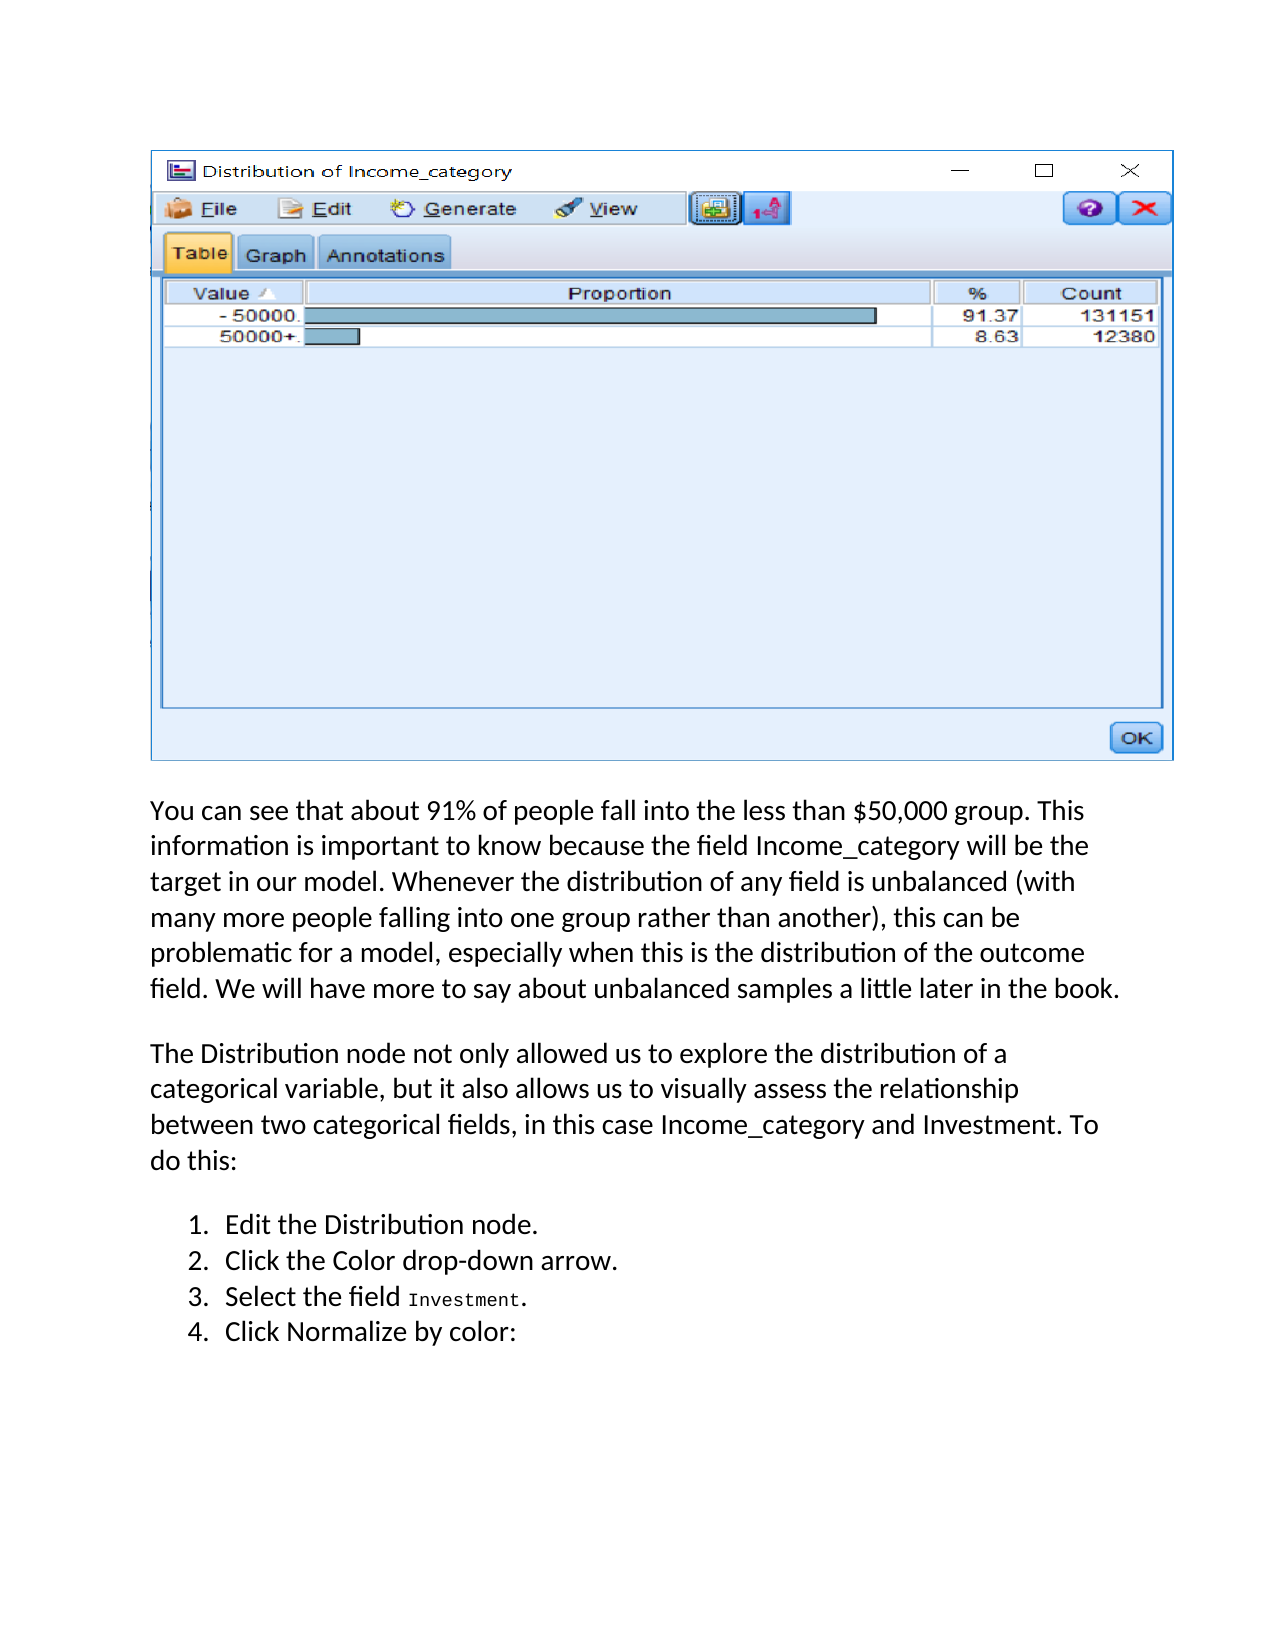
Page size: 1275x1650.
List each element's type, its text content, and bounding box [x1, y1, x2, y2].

list Select the field Investment. [187, 1278, 1125, 1313]
list Click the Color drop-down arrow. [187, 1242, 1125, 1278]
list Click Normalize by color: [187, 1313, 1125, 1349]
list Edit the Distribution node. [187, 1206, 1125, 1242]
text The Distribution node not only allowed us to explore the distribution of a categorical variable, but it also allows us to visually assess the relationship between two categorical fields, in this case Income_category and Investment. To do this: [150, 1035, 1125, 1177]
text You can see that about 91% of people fall into the less than $50,000 group. This information is important to know because the field Income_category will be the target in our model. Whenever the distribution of any field is unbalanced (with many more people falling into one group rather than another), this can be problematic for a model, especially when this is the distribution of the outcome field. We will have more to say about unbalanced samples a little later in the book. [150, 792, 1125, 1006]
picture [150, 150, 1174, 761]
